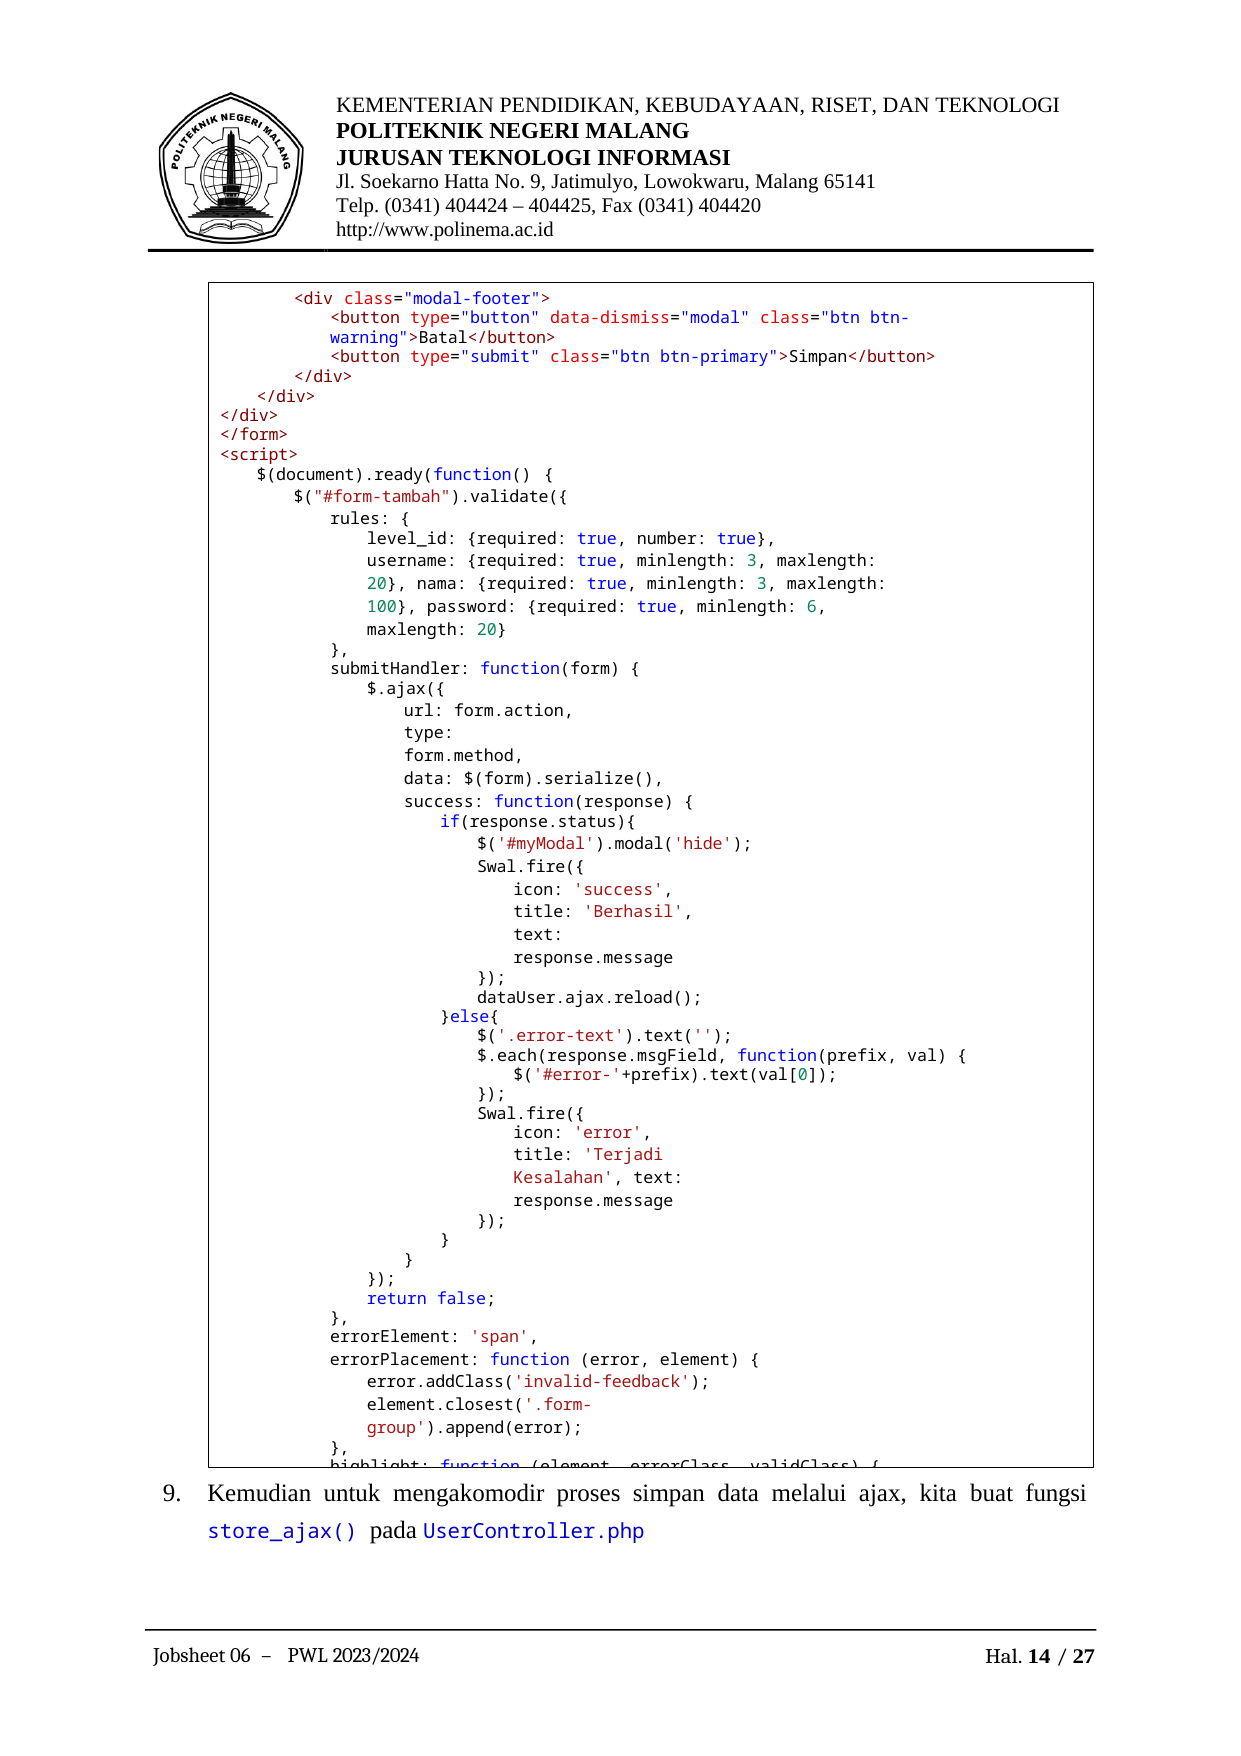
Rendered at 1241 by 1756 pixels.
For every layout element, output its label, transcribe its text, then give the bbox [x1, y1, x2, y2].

list Kemudian untuk mengakomodir proses simpan data melalui ajax, kita buat fungsi [163, 1478, 1137, 1507]
text store_ajax() pada UserController.php [207, 1515, 1137, 1544]
picture [158, 92, 304, 244]
